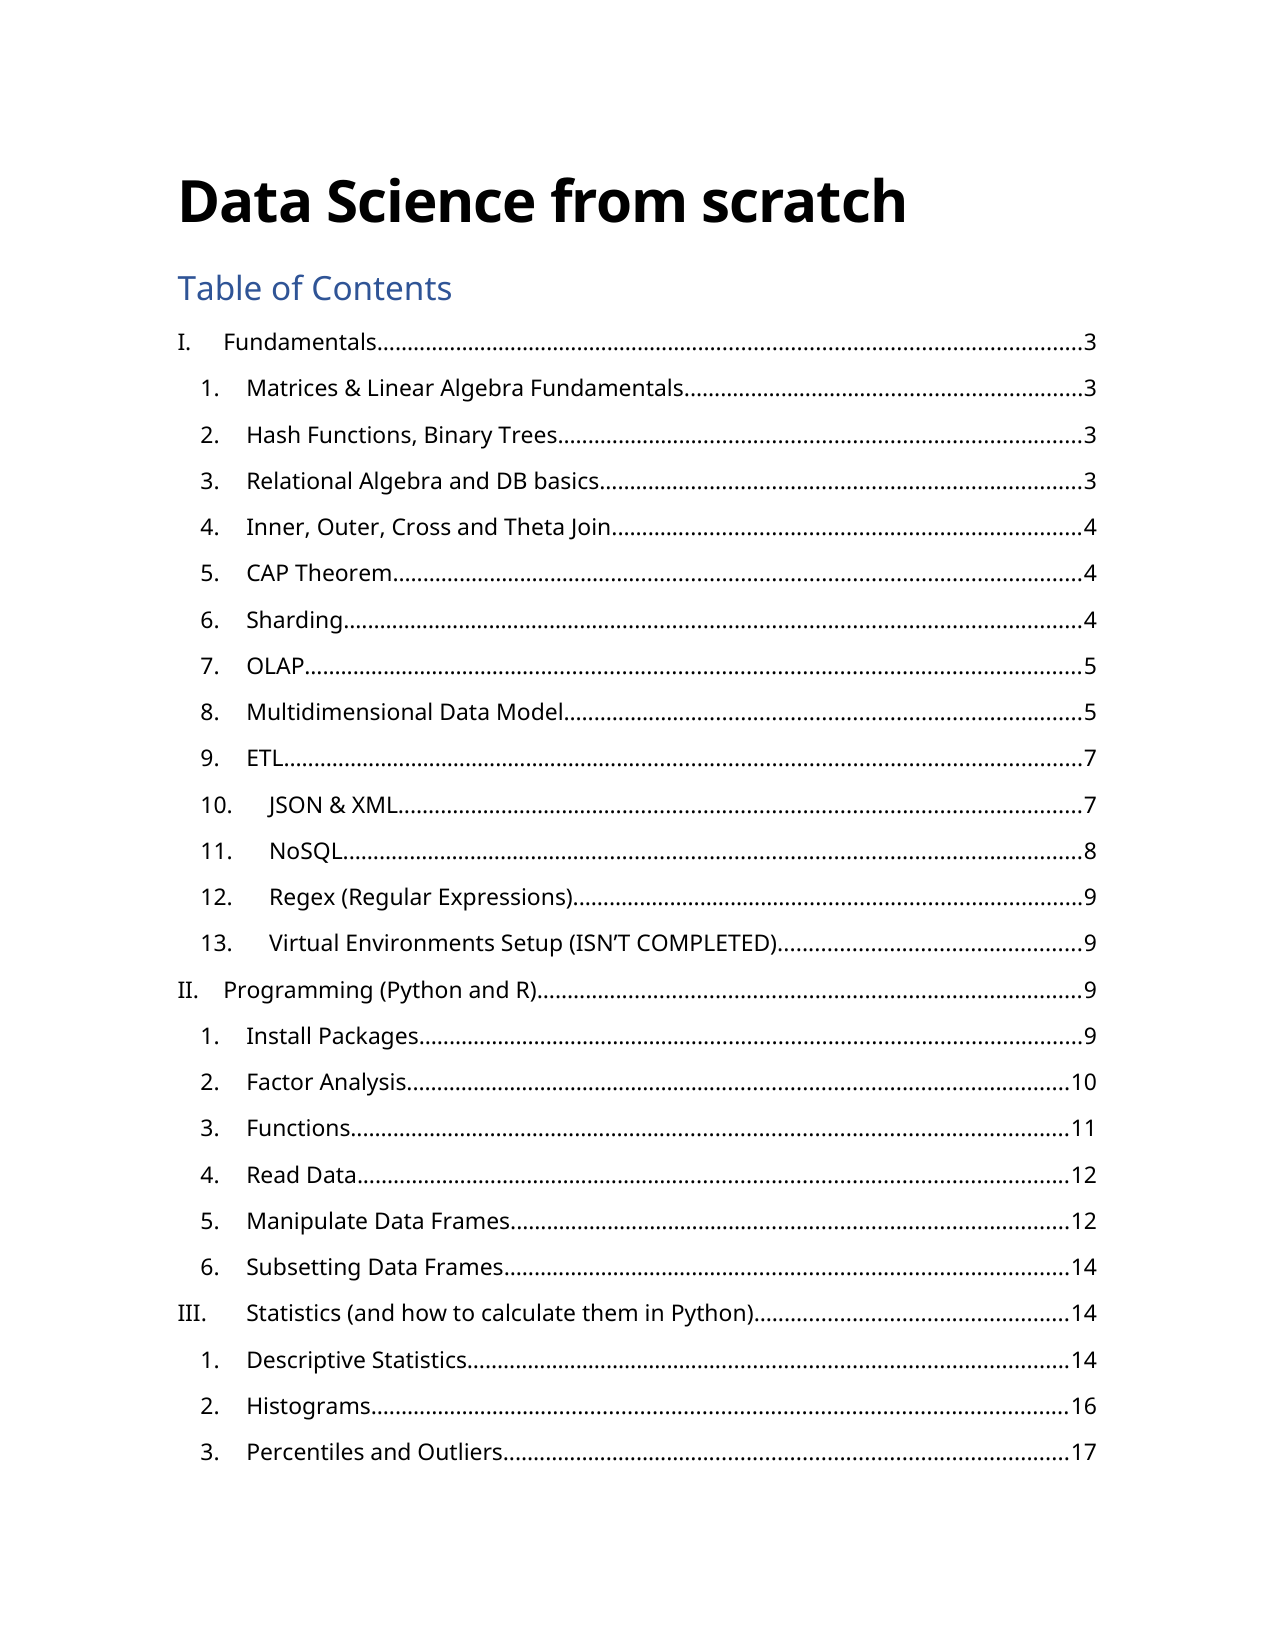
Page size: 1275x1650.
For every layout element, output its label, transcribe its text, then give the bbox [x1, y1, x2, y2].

title Data Science from scratch [177, 160, 1098, 239]
